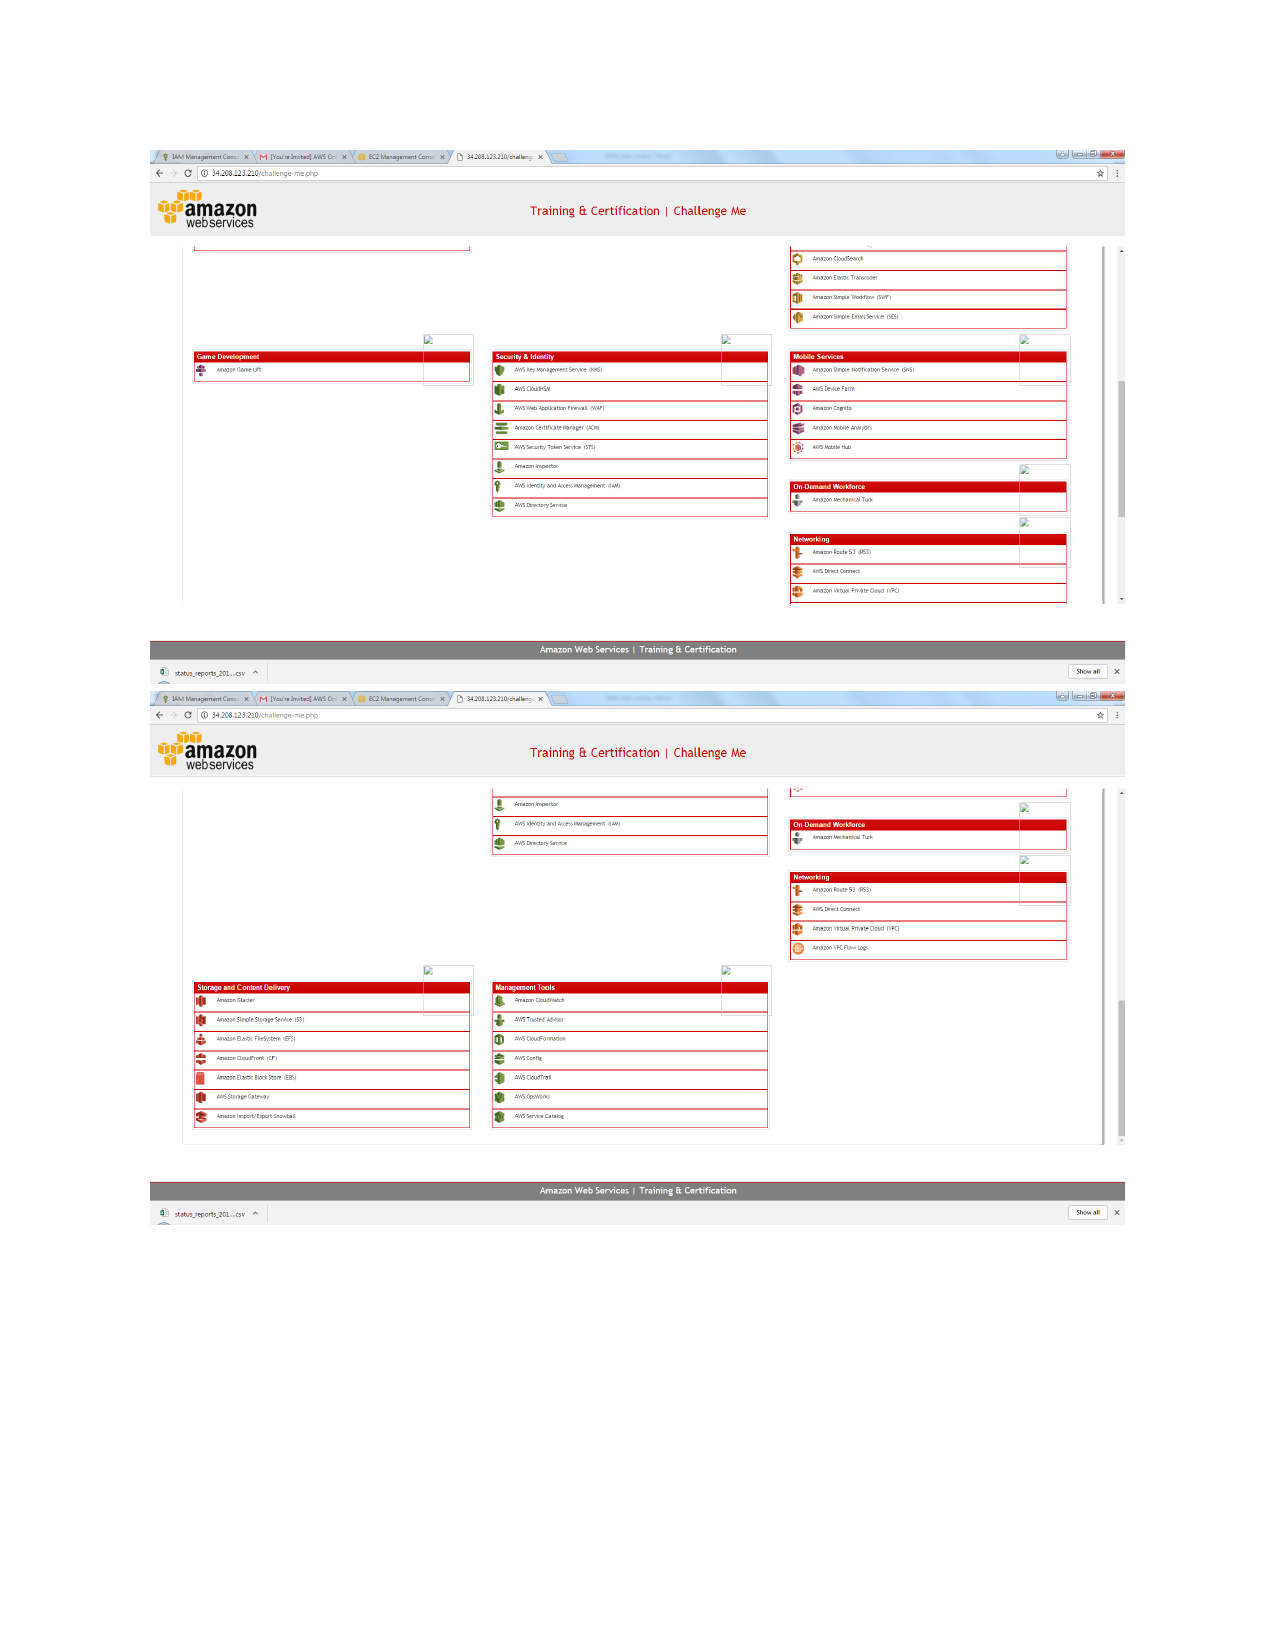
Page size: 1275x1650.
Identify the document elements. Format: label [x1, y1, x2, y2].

picture [150, 150, 1125, 684]
picture [150, 691, 1125, 1225]
